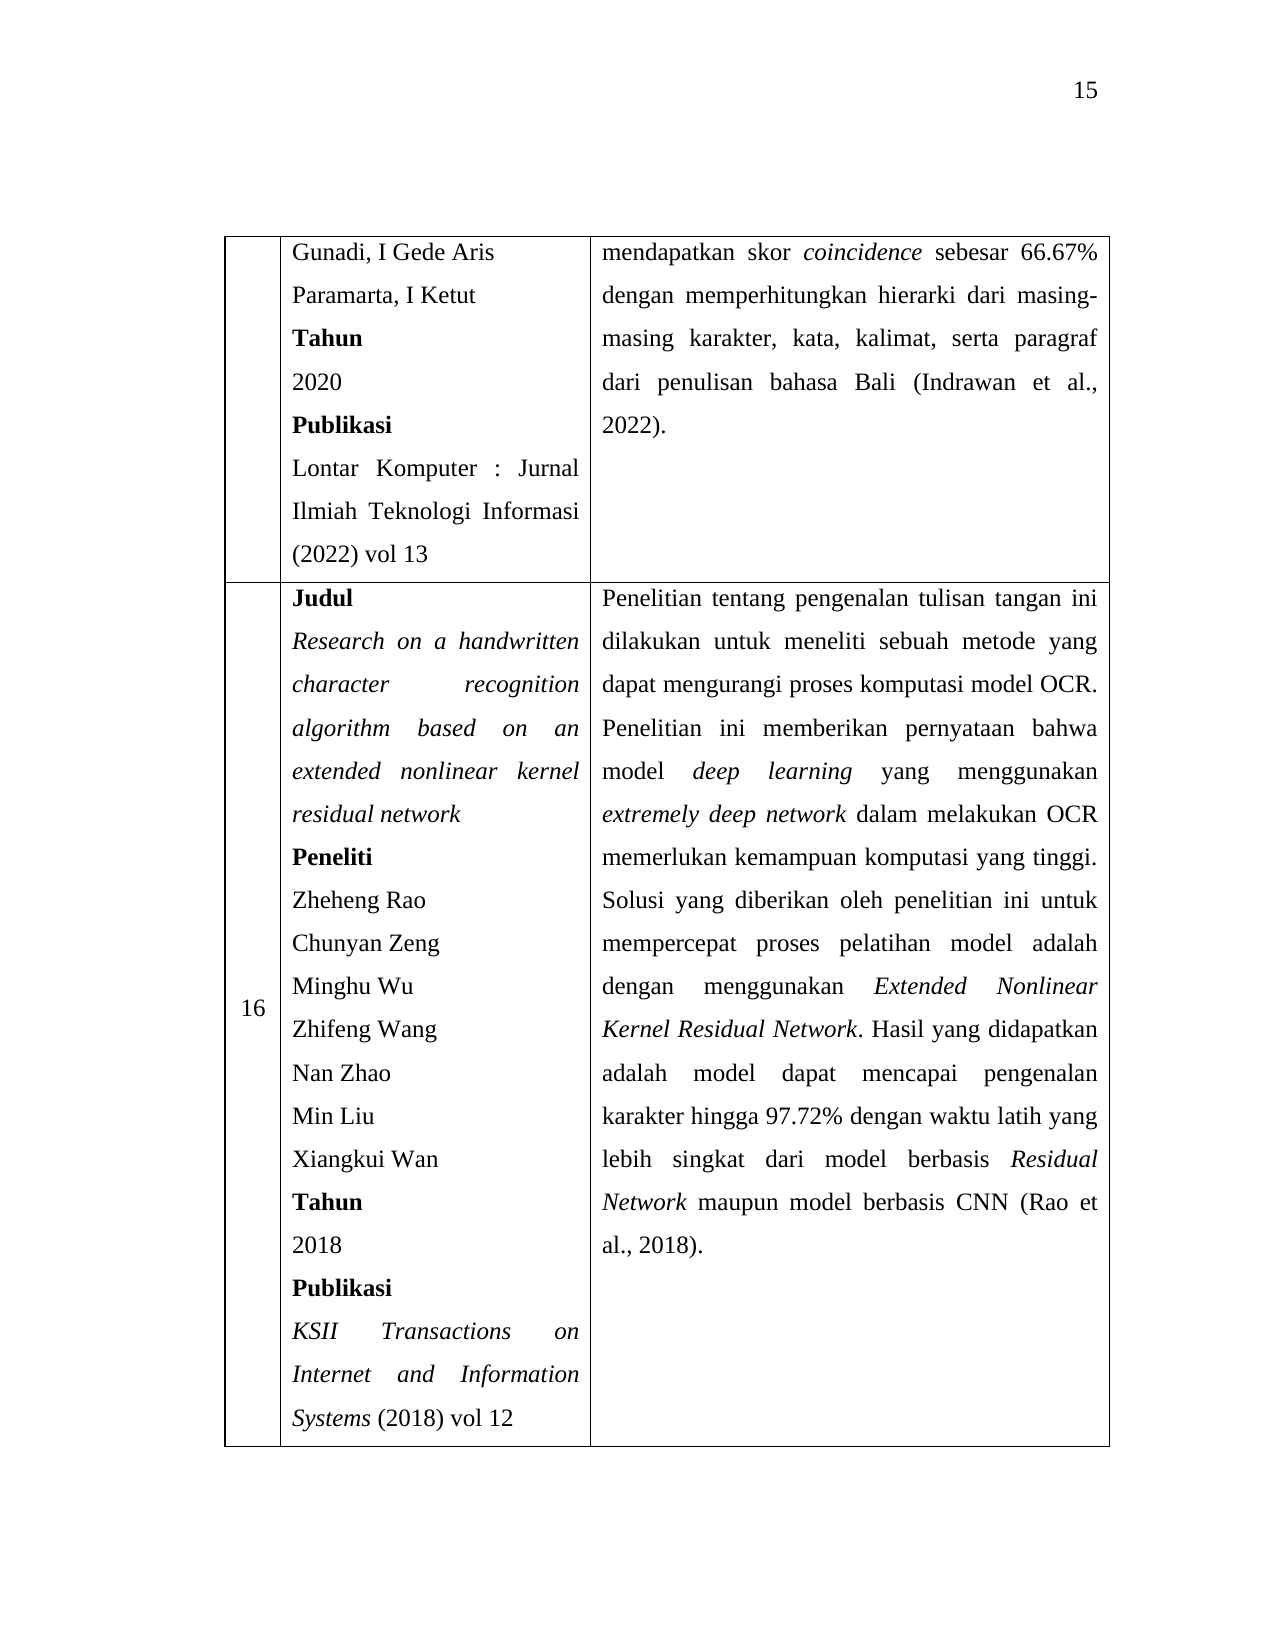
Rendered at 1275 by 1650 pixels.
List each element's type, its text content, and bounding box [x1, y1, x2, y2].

table_cell Judul Research on a handwritten character recognition algorithm based on an extended nonlinear kernel residual network Peneliti Zheheng Rao Chunyan Zeng Minghu Wu Zhifeng Wang Nan Zhao Min Liu Xiangkui Wan Tahun 2018 Publikasi KSII Transactions on Internet and Information Systems (2018) vol 12 [281, 583, 590, 1446]
table_cell 16 [226, 583, 280, 1446]
table_cell 15 [226, 237, 280, 582]
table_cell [591, 237, 1109, 582]
table_cell Penelitian tentang pengenalan tulisan tangan ini dilakukan untuk meneliti sebuah metode yang dapat mengurangi proses komputasi model OCR. Penelitian ini memberikan pernyataan bahwa model deep learning yang menggunakan extremely deep network dalam melakukan OCR memerlukan kemampuan komputasi yang tinggi. Solusi yang diberikan oleh penelitian ini untuk mempercepat proses pelatihan model adalah dengan menggunakan Extended Nonlinear Kernel Residual Network. Hasil yang didapatkan adalah model dapat mencapai pengenalan karakter hingga 97.72% dengan waktu latih yang lebih singkat dari model berbasis Residual Network maupun model berbasis CNN . [591, 583, 1109, 1446]
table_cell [281, 237, 590, 582]
